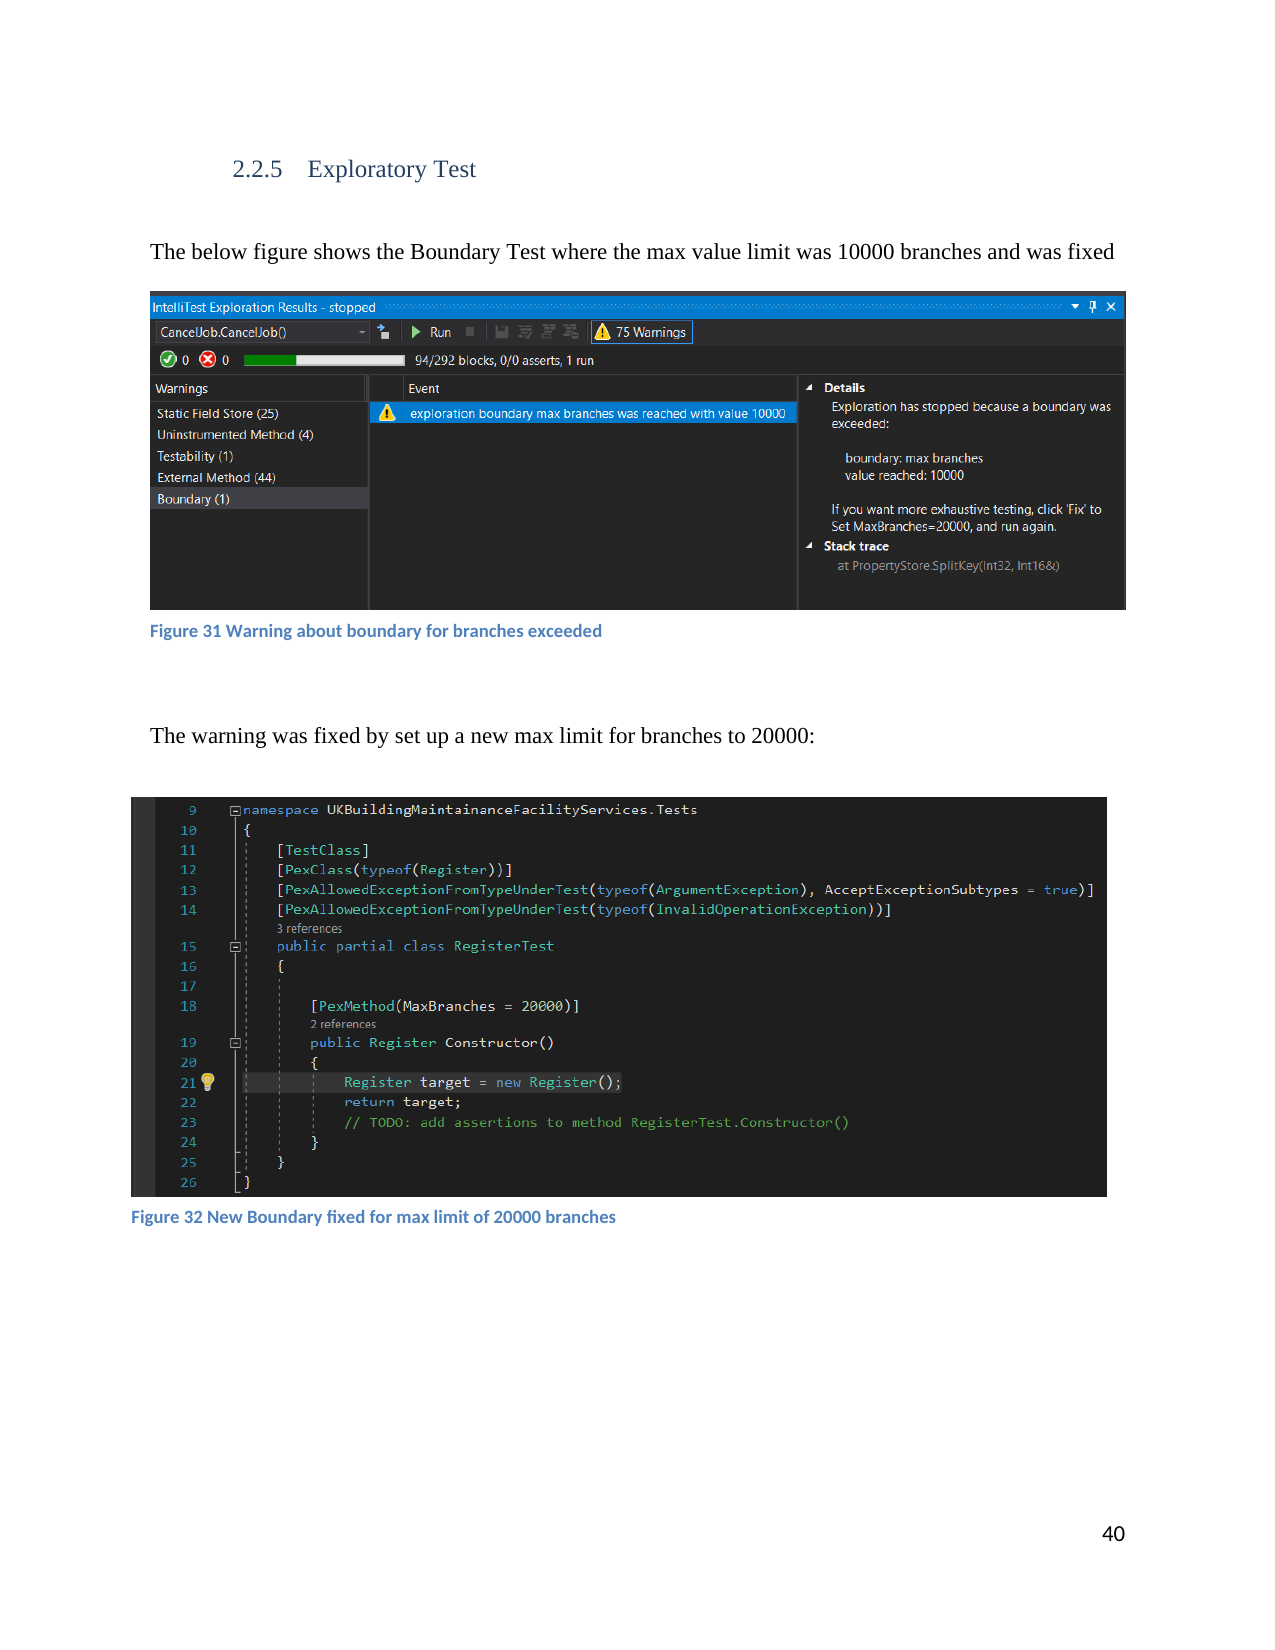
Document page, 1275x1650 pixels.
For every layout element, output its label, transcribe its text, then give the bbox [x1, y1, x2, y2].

text The below figure shows the Boundary Test where the max value limit was 10000 branches and was fixed [150, 238, 1125, 264]
picture [150, 291, 1126, 610]
subtitle Exploratory Test [232, 154, 1125, 183]
picture [131, 797, 1107, 1197]
text The warning was fixed by set up a new max limit for branches to 20000: [150, 722, 1125, 749]
